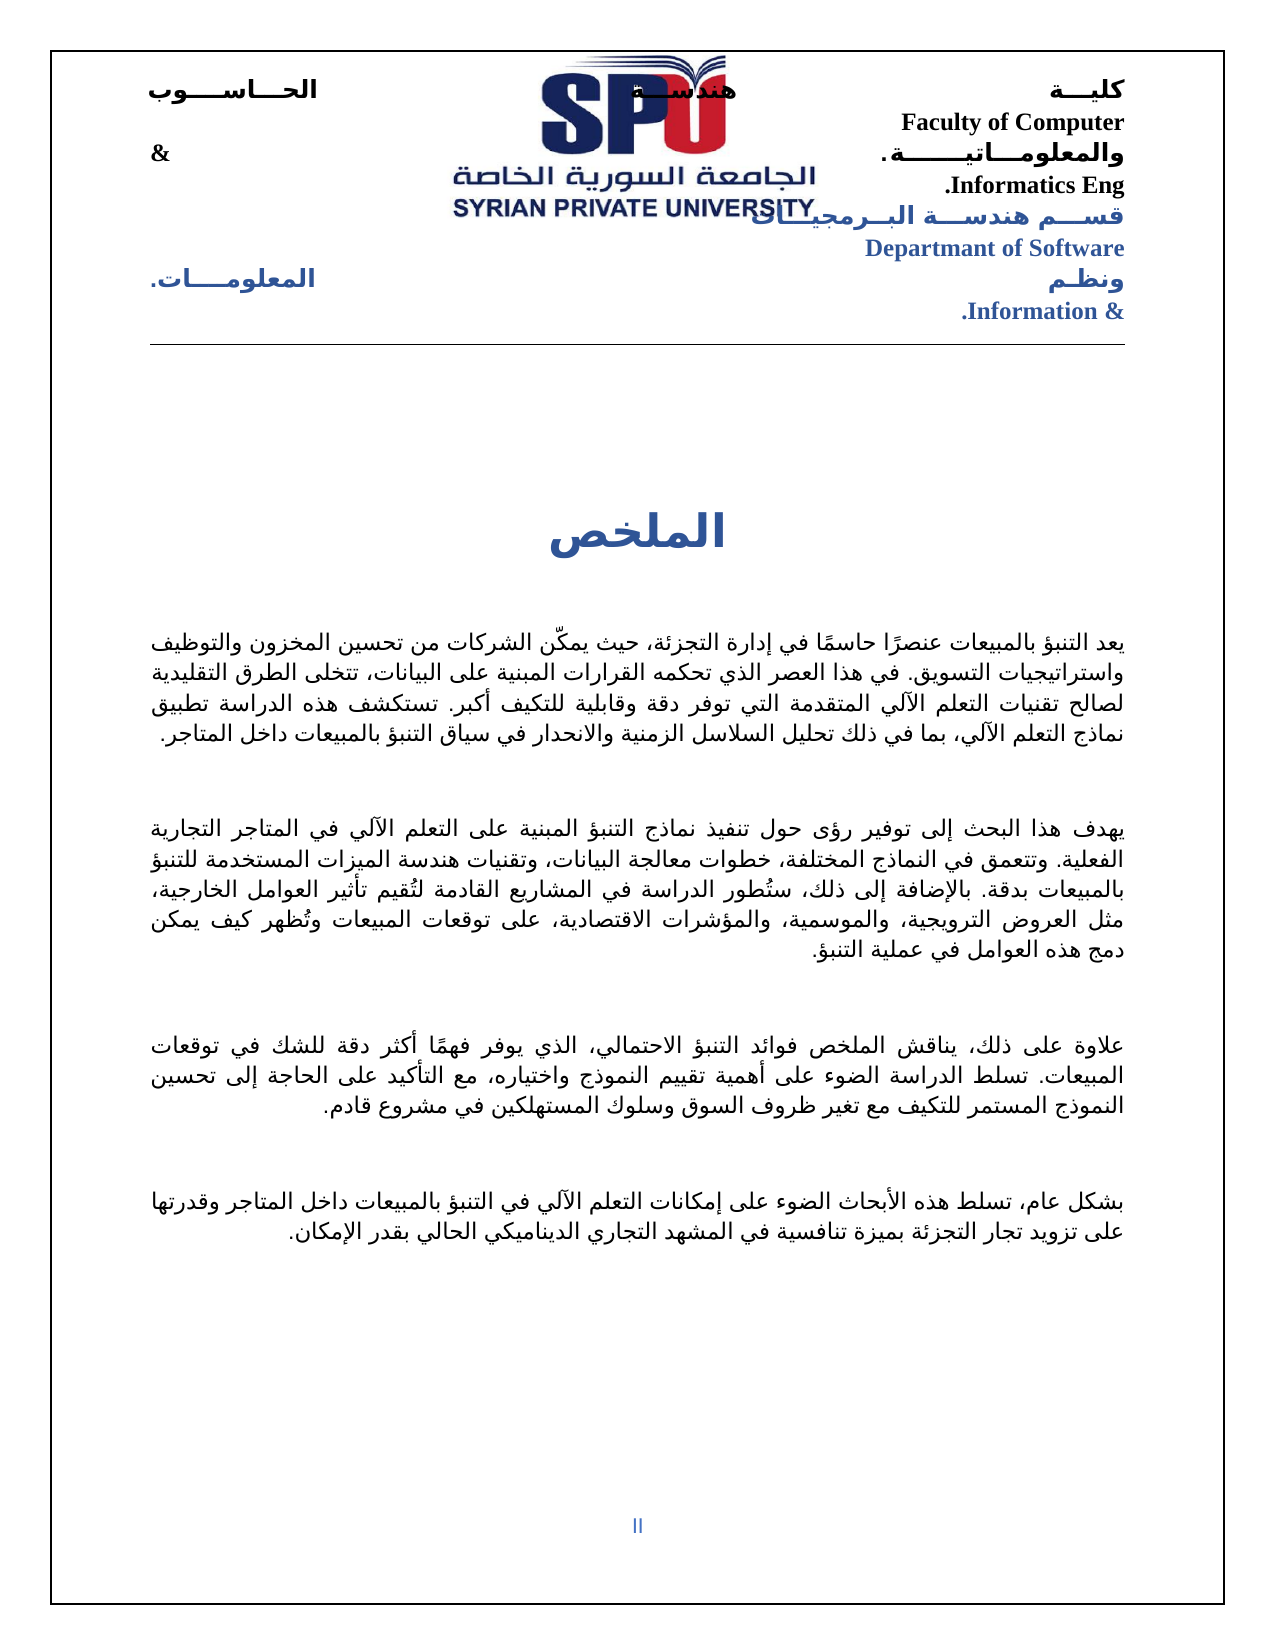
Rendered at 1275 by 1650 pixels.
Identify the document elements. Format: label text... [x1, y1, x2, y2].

text بشكل عام، تسلط هذه الأبحاث الضوء على إمكانات التعلم الآلي في التنبؤ بالمبيعات داخل المتاجر وقدرتها على تزويد تجار التجزئة بميزة تنافسية في المشهد التجاري الديناميكي الحالي بقدر الإمكان. [150, 1188, 1125, 1245]
text يهدف هذا البحث إلى توفير رؤى حول تنفيذ نماذج التنبؤ المبنية على التعلم الآلي في المتاجر التجارية الفعلية. وتتعمق في النماذج المختلفة، خطوات معالجة البيانات، وتقنيات هندسة الميزات المستخدمة للتنبؤ بالمبيعات بدقة. بالإضافة إلى ذلك، ستُطور الدراسة في المشاريع القادمة لتُقيم تأثير العوامل الخارجية، مثل العروض الترويجية، والموسمية، والمؤشرات الاقتصادية، على توقعات المبيعات وتُظهر كيف يمكن دمج هذه العوامل في عملية التنبؤ. [150, 815, 1125, 963]
text يعد التنبؤ بالمبيعات عنصرًا حاسمًا في إدارة التجزئة، حيث يمكّن الشركات من تحسين المخزون والتوظيف واستراتيجيات التسويق. في هذا العصر الذي تحكمه القرارات المبنية على البيانات، تتخلى الطرق التقليدية لصالح تقنيات التعلم الآلي المتقدمة التي توفر دقة وقابلية للتكيف أكبر. تستكشف هذه الدراسة تطبيق نماذج التعلم الآلي، بما في ذلك تحليل السلاسل الزمنية والانحدار في سياق التنبؤ بالمبيعات داخل المتاجر. [150, 629, 1125, 746]
text الملخص [150, 503, 1125, 559]
text علاوة على ذلك، يناقش الملخص فوائد التنبؤ الاحتمالي، الذي يوفر فهمًا أكثر دقة للشك في توقعات المبيعات. تسلط الدراسة الضوء على أهمية تقييم النموذج واختياره، مع التأكيد على الحاجة إلى تحسين النموذج المستمر للتكيف مع تغير ظروف السوق وسلوك المستهلكين في مشروع قادم. [150, 1032, 1125, 1119]
picture [446, 52, 820, 221]
